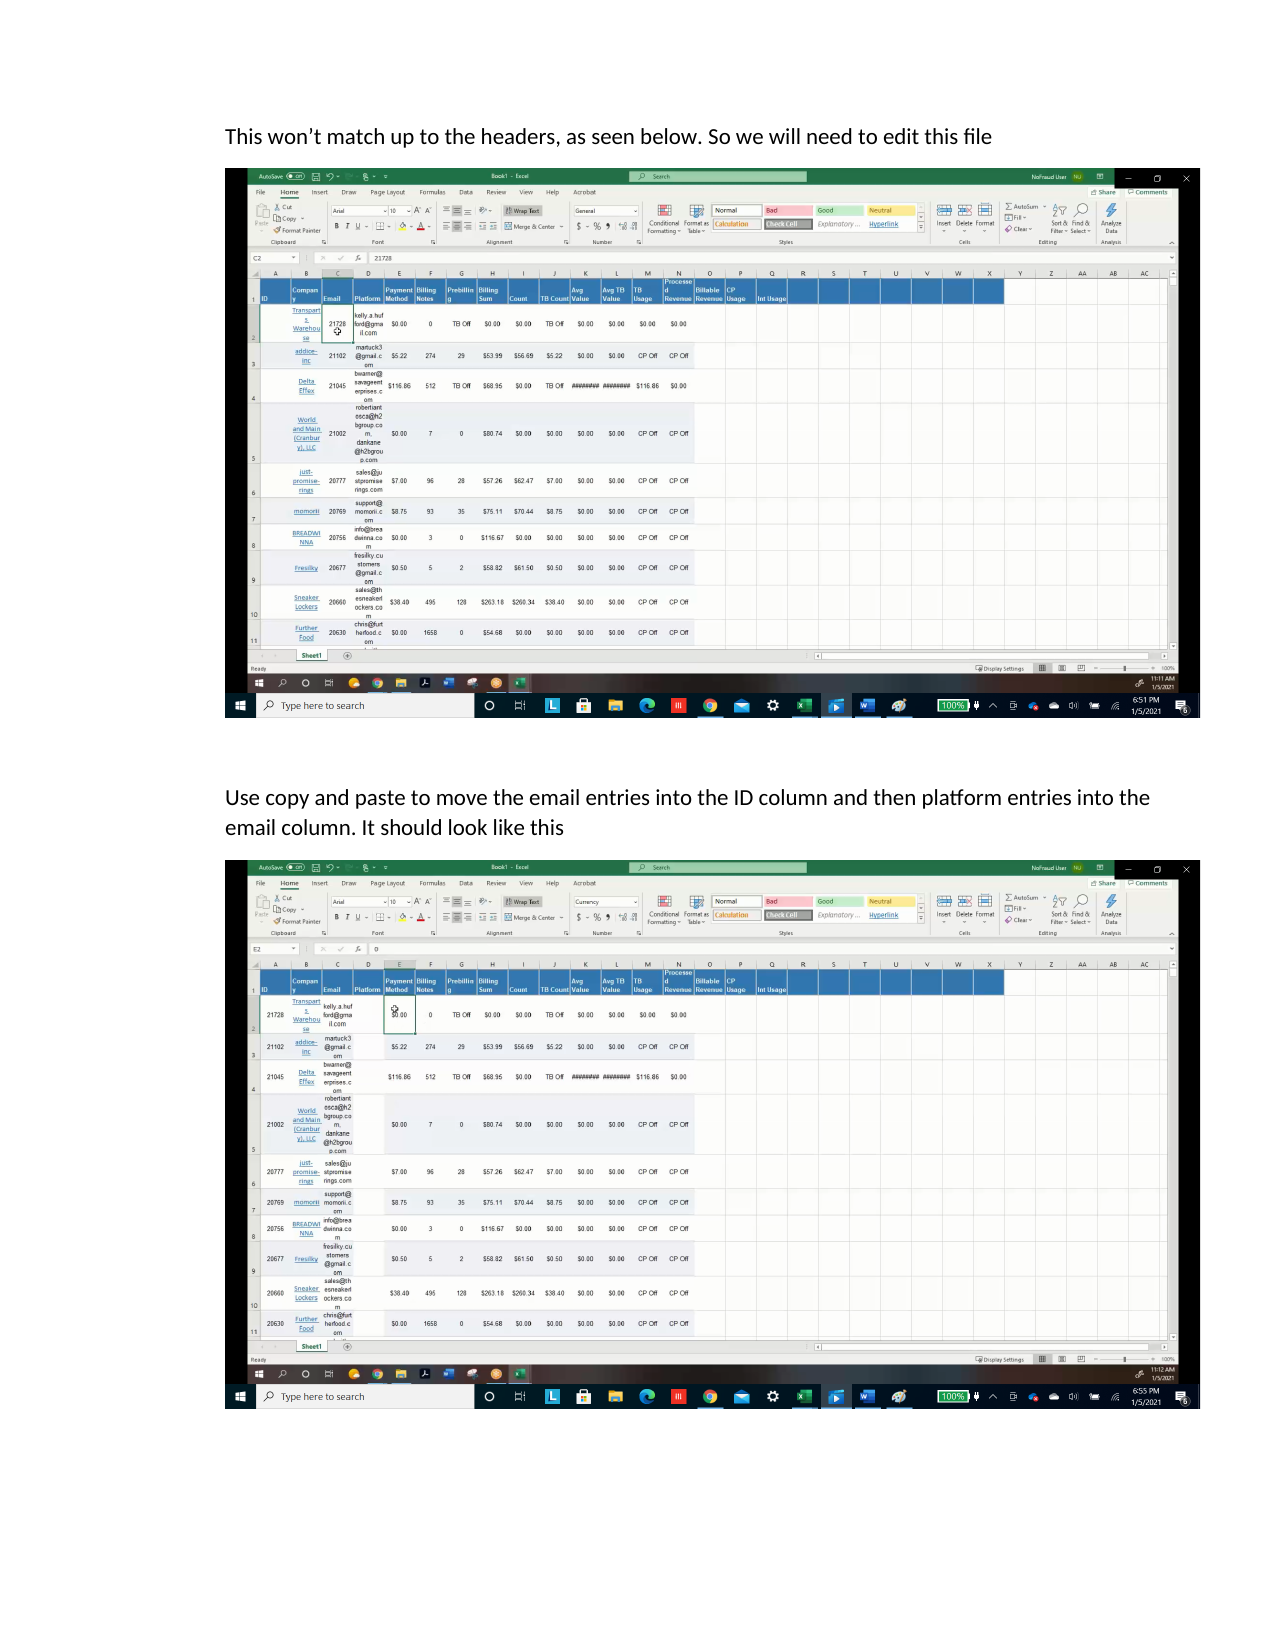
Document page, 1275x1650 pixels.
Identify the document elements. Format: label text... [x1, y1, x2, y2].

picture [225, 168, 1200, 718]
text Use copy and paste to move the email entries into the ID column and then platform entries into the email column. It should look like this [225, 783, 1200, 841]
picture [225, 860, 1200, 1409]
text This won’t match up to the headers, as seen below. So we will need to edit this file [225, 122, 1200, 150]
